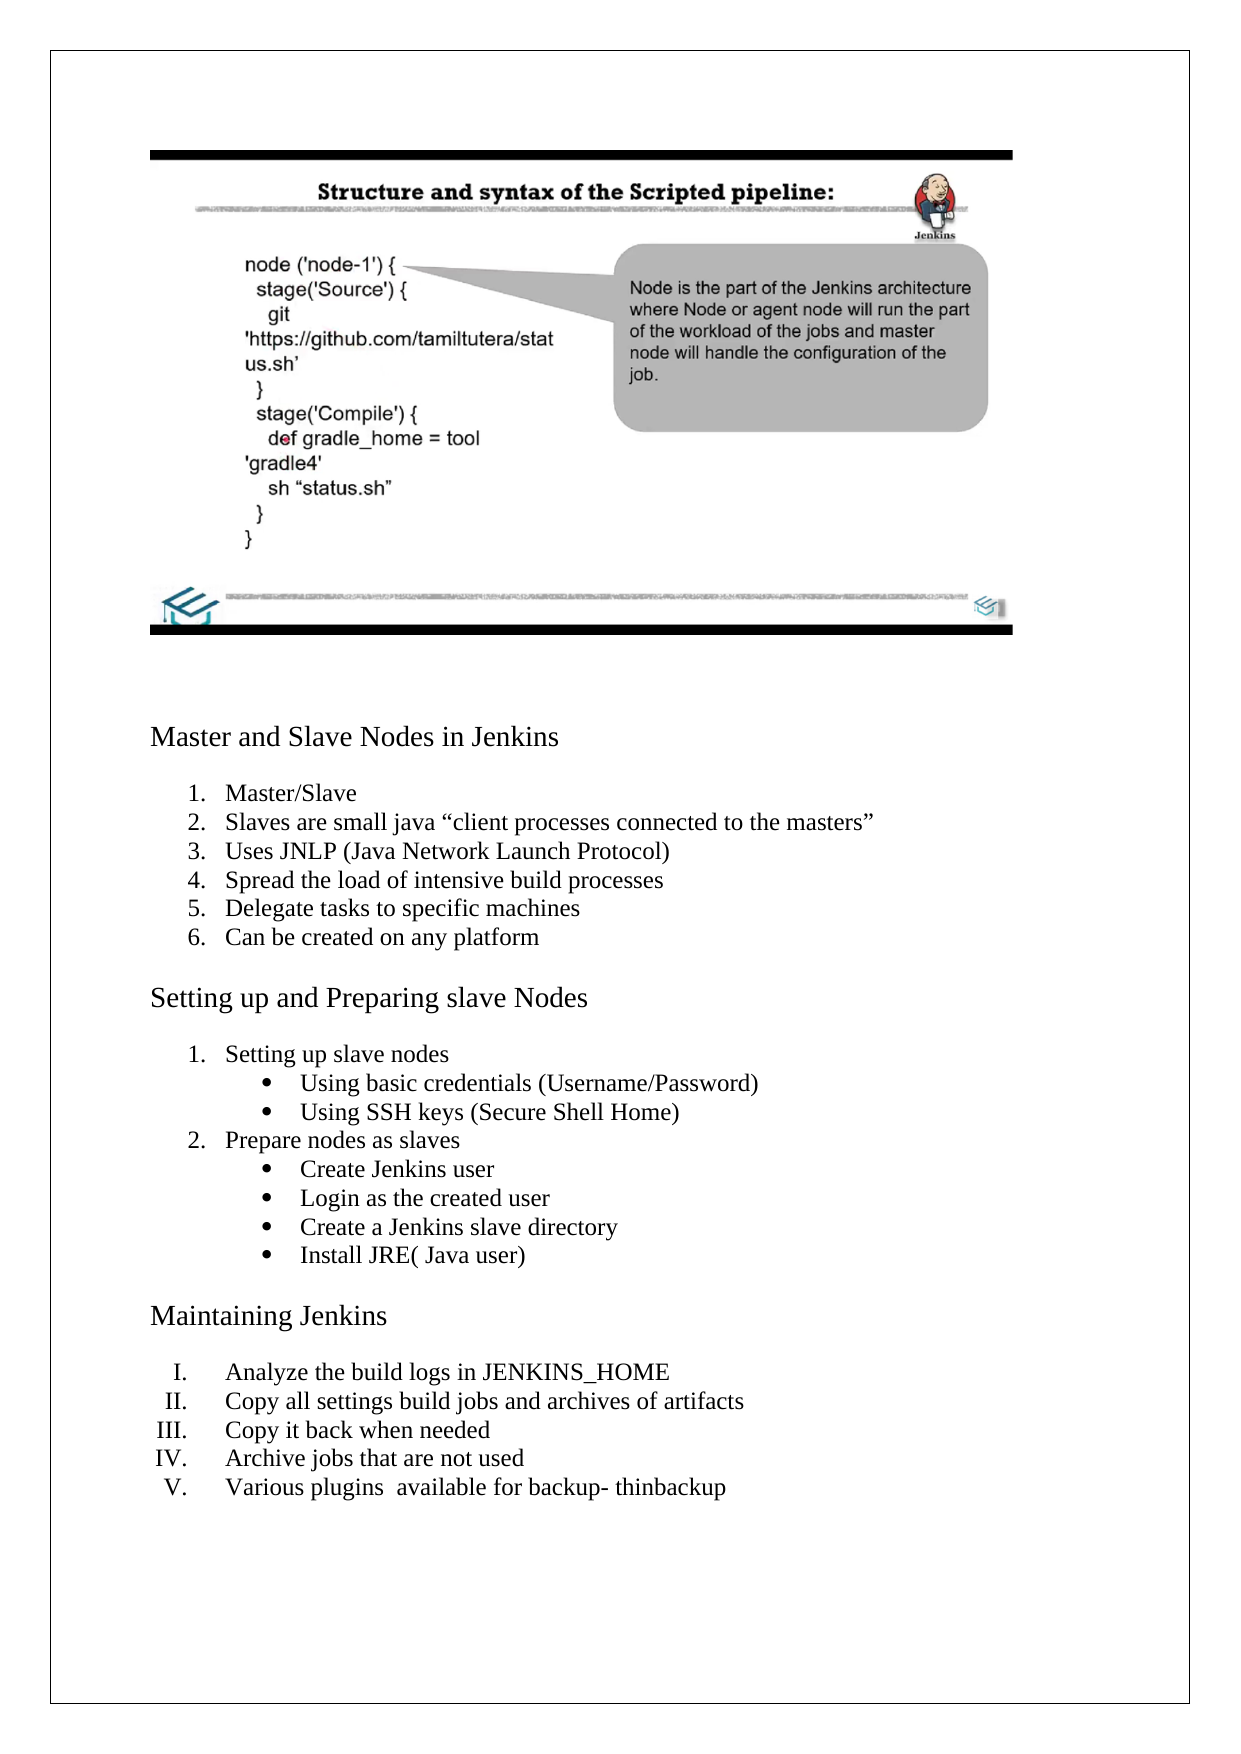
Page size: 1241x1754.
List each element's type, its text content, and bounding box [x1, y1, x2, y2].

list Copy all settings build jobs and archives of artifacts [187, 1386, 1090, 1415]
list Install JRE( Java user) [262, 1240, 1090, 1269]
list Analyze the build logs in JENKINS_HOME [187, 1357, 1090, 1386]
list Create Jenkins user [262, 1154, 1090, 1183]
picture [150, 150, 1013, 635]
text Maintaining Jenkins [150, 1298, 1090, 1331]
list Login as the created user [262, 1183, 1090, 1212]
list Setting up slave nodes [187, 1039, 1090, 1068]
list Prepare nodes as slaves [187, 1125, 1090, 1154]
list Delegate tasks to specific machines [187, 893, 1090, 922]
list Using basic credentials (Username/Password) [262, 1068, 1090, 1097]
list Master/Slave [187, 778, 1090, 807]
list Various plugins available for backup- thinbackup [187, 1472, 1090, 1501]
list Create a Jenkins slave directory [262, 1212, 1090, 1240]
list Using SSH keys (Secure Shell Home) [262, 1097, 1090, 1125]
list Slaves are small java “client processes connected to the masters” [187, 807, 1090, 836]
list Uses JNLP (Java Network Launch Protocol) [187, 836, 1090, 865]
list Copy it back when needed [187, 1415, 1090, 1443]
text Setting up and Preparing slave Nodes [150, 980, 1090, 1013]
text Master and Slave Nodes in Jenkins [150, 719, 1090, 753]
list Spread the load of intensive build processes [187, 865, 1090, 893]
list Archive jobs that are not used [187, 1443, 1090, 1472]
list Can be created on any platform [187, 922, 1090, 951]
